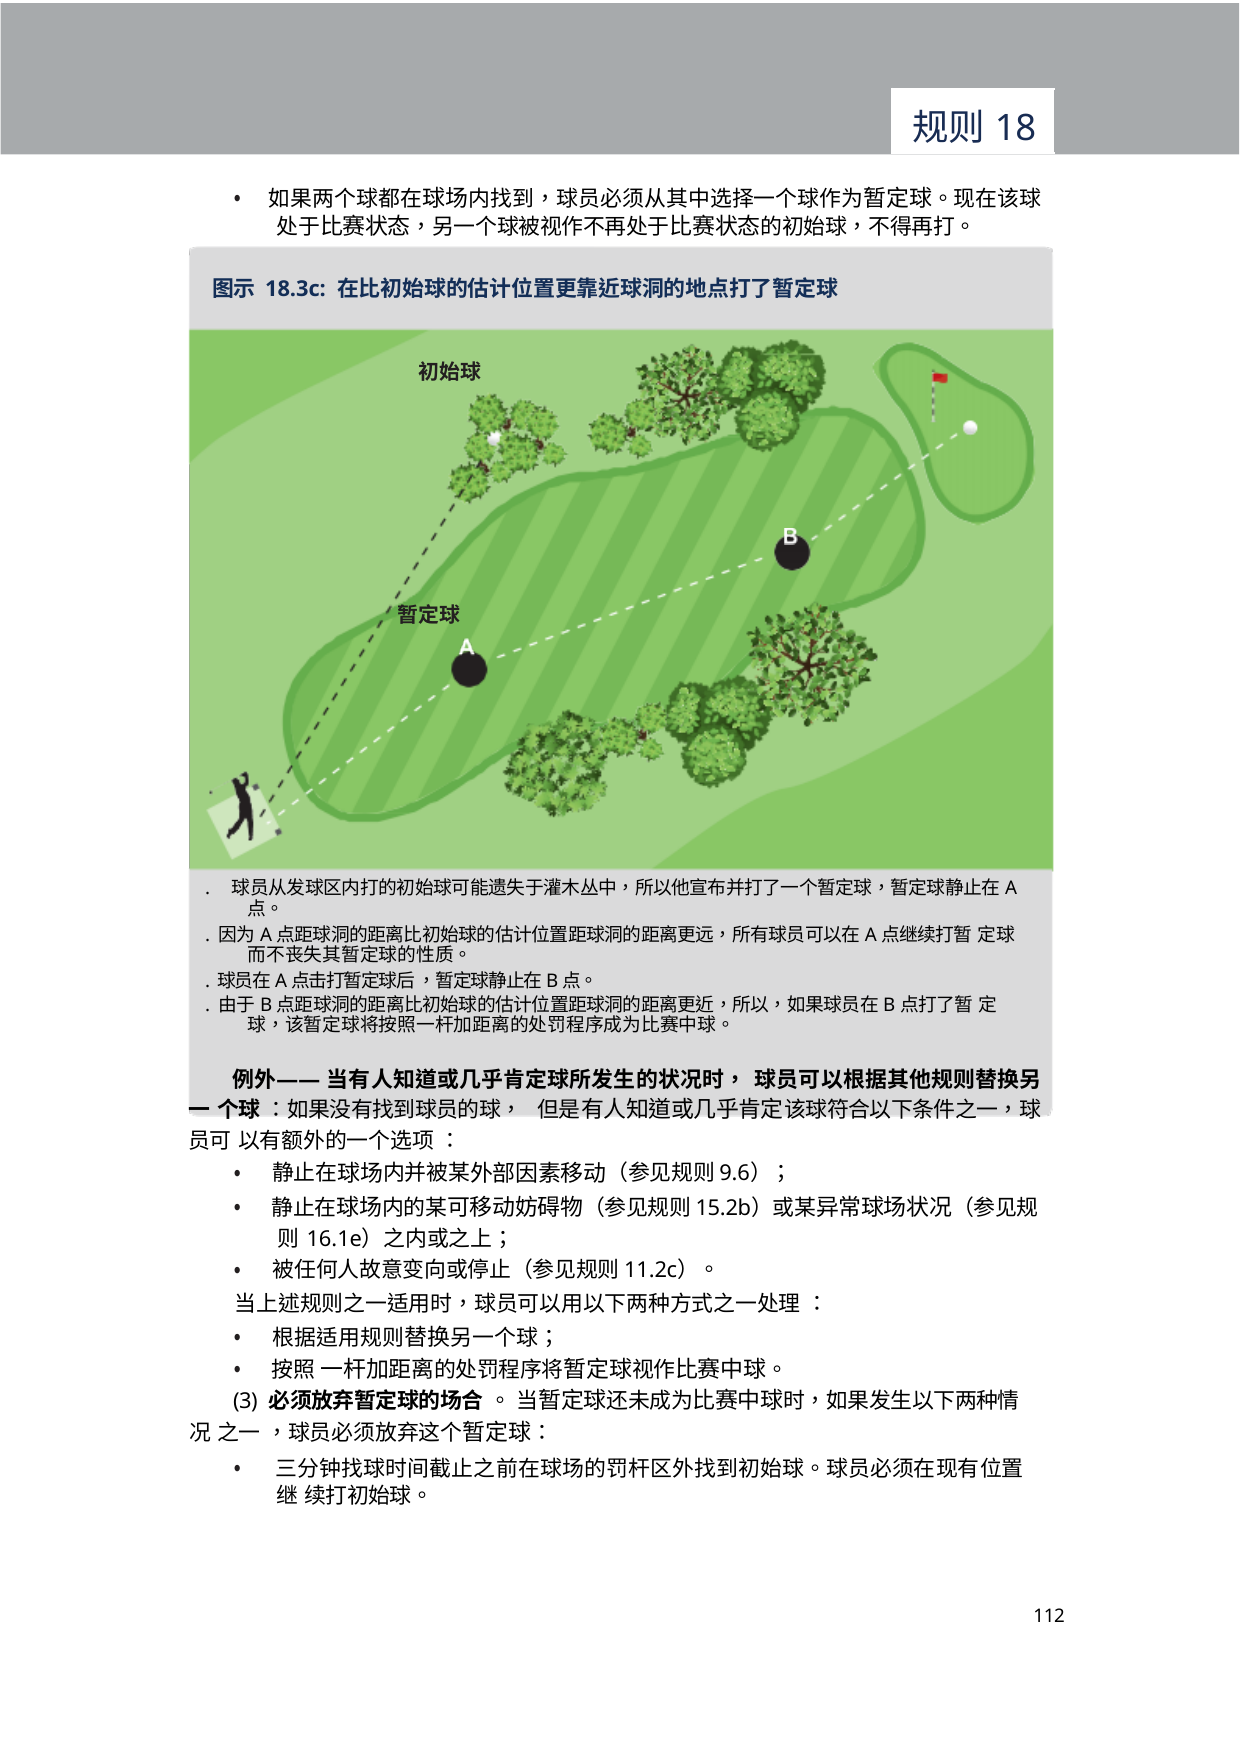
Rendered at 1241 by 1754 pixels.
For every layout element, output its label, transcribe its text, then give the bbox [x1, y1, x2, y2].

text . 球员从发球区内打的初始球可能遗失于灌木丛中，所以他宣布并打了一个暂定球，暂定球静止在 A 点。 [205, 877, 1035, 921]
text 暂定球 [397, 606, 1240, 627]
text 初始球 [418, 363, 1240, 384]
text . 因为 A 点距球洞的距离比初始球的估计位置距球洞的距离更远，所有球员可以在 A 点继续打暂 定球而不丧失其暂定球的性质。 [205, 924, 1024, 967]
text • 按照 一杆加距离的处罚程序将暂定球视作比赛中球。 [234, 1356, 1240, 1382]
text • 被任何人故意变向或停止（参见规则11.2c）。 [234, 1256, 1240, 1287]
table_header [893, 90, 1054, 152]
picture [188, 246, 1054, 1117]
text . 球员在 A 点击打暂定球后 ，暂定球静止在 B 点。 [205, 971, 1240, 992]
text 例外—— 当有人知道或几乎肯定球所发生的状况时， 球员可以根据其他规则替换另一 个球 ：如果没有找到球员的球， 但是有人知道或几乎肯定该球符合以下条件之一，球员可 以有额外的一个选项 ： [188, 1063, 1041, 1154]
text • 静止在球场内的某可移动妨碍物（参见规则15.2b）或某异常球场状况（参见规则 16.1e）之内或之上； [234, 1191, 1049, 1253]
text 图示 18.3c: 在比初始球的估计位置更靠近球洞的地点打了暂定球 [212, 279, 1240, 301]
text • 根据适用规则替换另一个球； [234, 1324, 1240, 1350]
text • 三分钟找球时间截止之前在球场的罚杆区外找到初始球。球员必须在现有位置继 续打初始球。 [234, 1454, 1041, 1510]
text • 如果两个球都在球场内找到，球员必须从其中选择一个球作为暂定球。现在该球 处于比赛状态，另一个球被视作不再处于比赛状态的初始球，不得再打。 [234, 182, 1041, 242]
text 当上述规则之一适用时，球员可以用以下两种方式之一处理 ： [234, 1291, 1240, 1317]
text . 由于 B 点距球洞的距离比初始球的估计位置距球洞的距离更近，所以，如果球员在 B 点打了暂 定球，该暂定球将按照一杆加距离的处罚程序成为比赛中球。 [205, 994, 1021, 1037]
text • 静止在球场内并被某外部因素移动（参见规则9.6）； [234, 1158, 1240, 1190]
text (3) 必须放弃暂定球的场合 。 当暂定球还未成为比赛中球时，如果发生以下两种情况 之一 ，球员必须放弃这个暂定球： [189, 1384, 1033, 1448]
